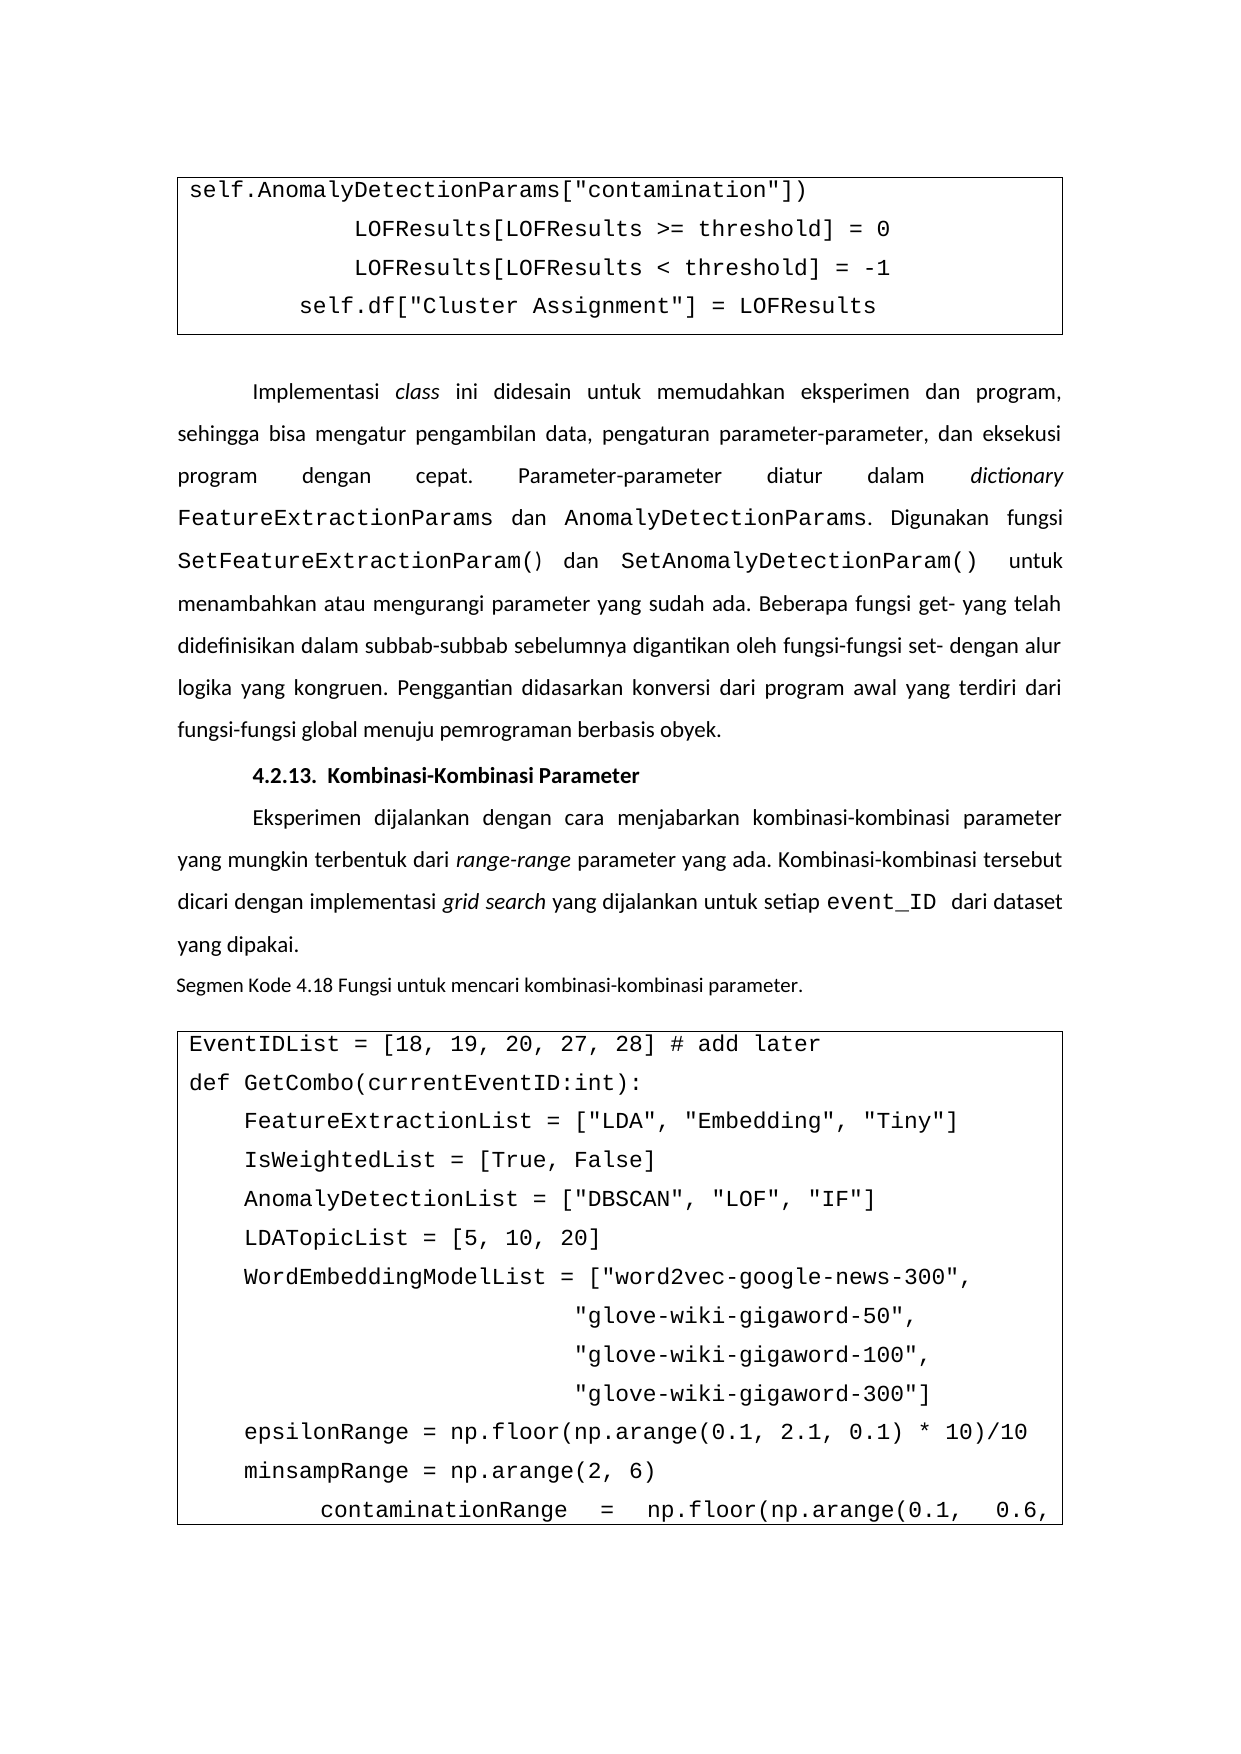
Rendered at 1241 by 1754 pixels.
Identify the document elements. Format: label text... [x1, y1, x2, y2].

text Segmen Kode 4.18 Fungsi untuk mencari kombinasi-kombinasi parameter. [176, 972, 1063, 998]
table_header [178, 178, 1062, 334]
text Eksperimen dijalankan dengan cara menjabarkan kombinasi-kombinasi parameter yang mungkin terbentuk dari range-range parameter yang ada. Kombinasi-kombinasi tersebut dicari dengan implementasi grid search yang dijalankan untuk setiap event_ID dari dataset yang dipakai. [177, 803, 1063, 958]
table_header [178, 1032, 1062, 1524]
subtitle Kombinasi-Kombinasi Parameter [252, 761, 1063, 789]
text Implementasi class ini didesain untuk memudahkan eksperimen dan program, sehingga bisa mengatur pengambilan data, pengaturan parameter-parameter, dan eksekusi program dengan cepat. Parameter-parameter diatur dalam dictionary FeatureExtractionParams dan AnomalyDetectionParams. Digunakan fungsi SetFeatureExtractionParam() dan SetAnomalyDetectionParam() untuk menambahkan atau mengurangi parameter yang sudah ada. Beberapa fungsi get- yang telah didefinisikan dalam subbab-subbab sebelumnya digantikan oleh fungsi-fungsi set- dengan alur logika yang kongruen. Penggantian didasarkan konversi dari program awal yang terdiri dari fungsi-fungsi global menuju pemrograman berbasis obyek. [177, 377, 1063, 743]
